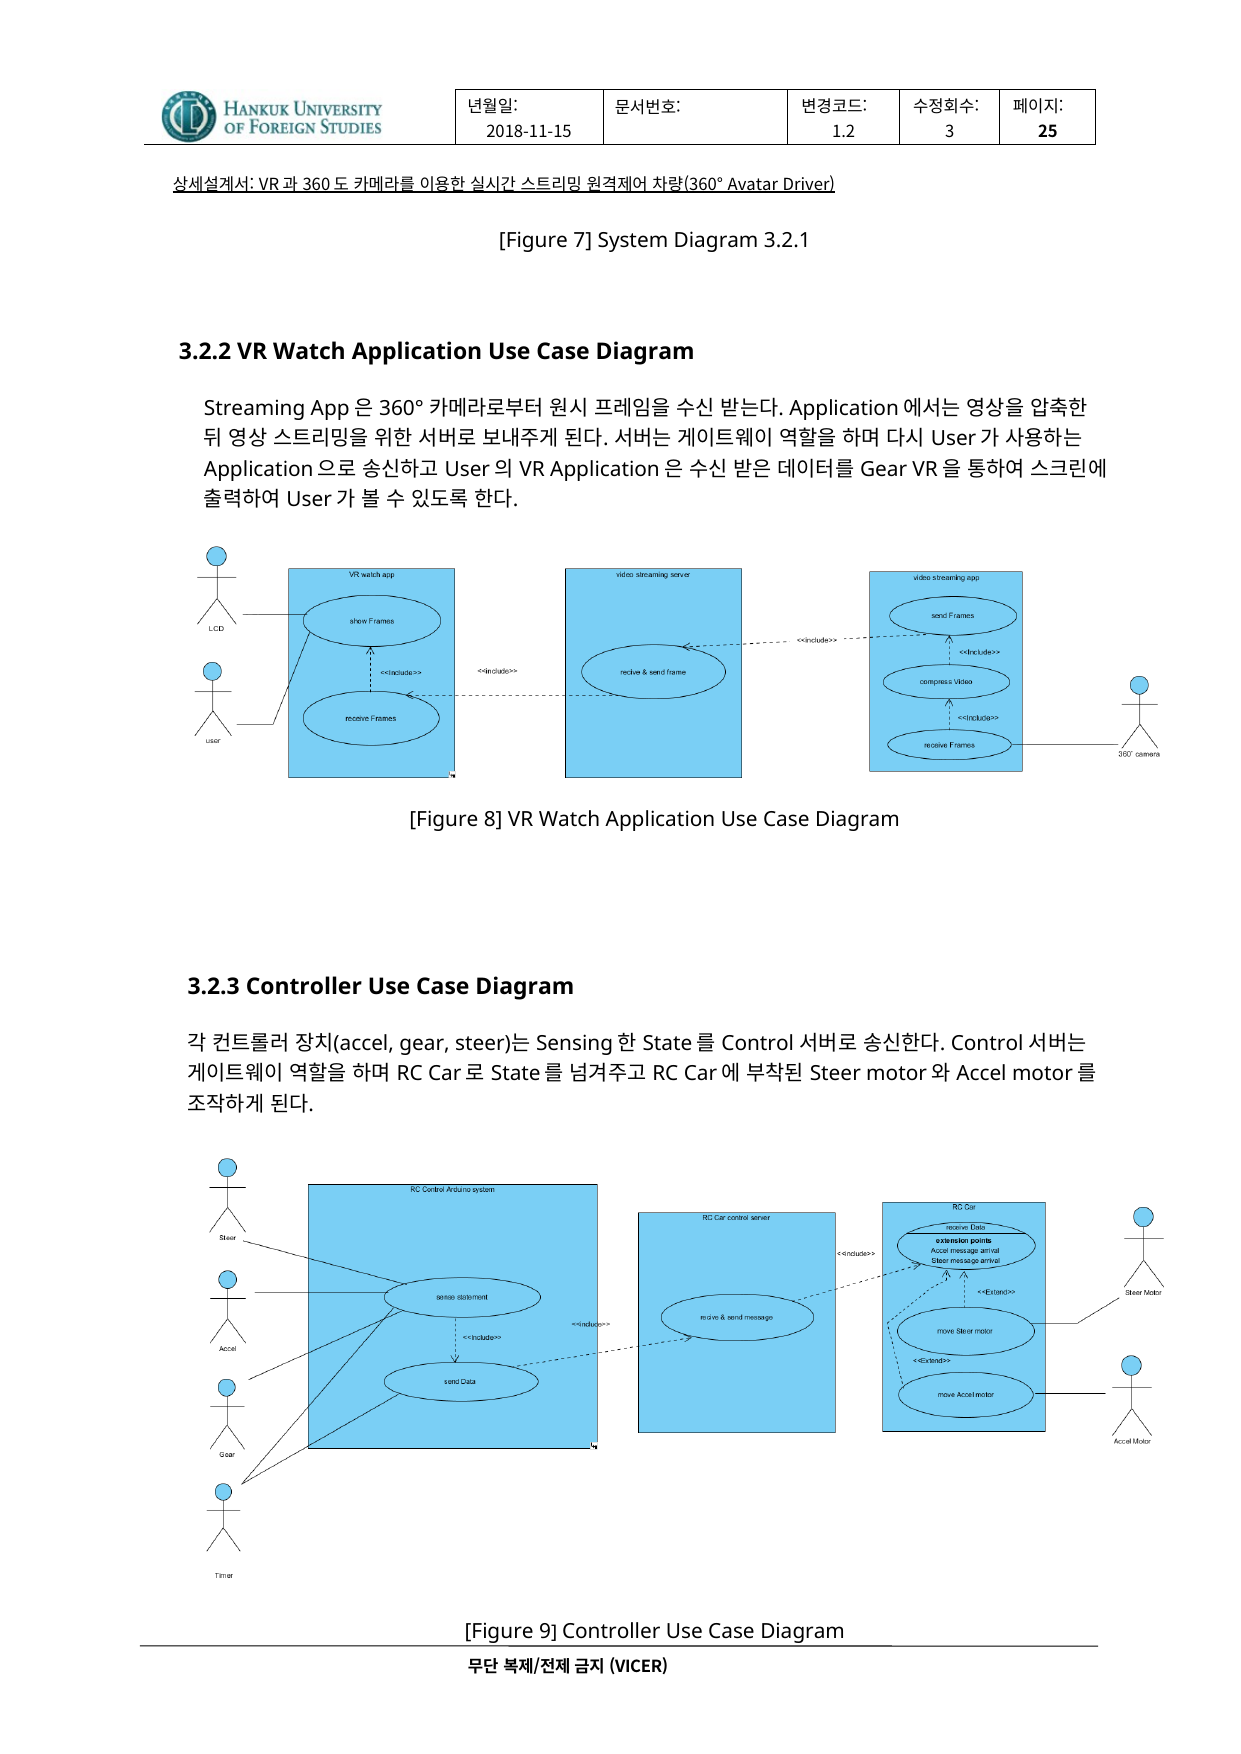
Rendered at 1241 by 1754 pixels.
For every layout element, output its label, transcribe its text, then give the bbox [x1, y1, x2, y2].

text 3.2.3 Controller Use Case Diagram [187, 970, 1109, 1001]
text [Figure 9] Controller Use Case Diagram [200, 1616, 1109, 1645]
text 각 컨트롤러 장치(accel, gear, steer)는 Sensing한 State를 Control 서버로 송신한다. Control 서버는 게이트웨이 역할을 하며 RC Car로 State를 넘겨주고 RC Car에 부착된 Steer motor와 Accel motor를 조작하게 된다. [187, 1026, 1109, 1117]
picture [187, 537, 1164, 779]
text Streaming App은 360° 카메라로부터 원시 프레임을 수신 받는다. Application에서는 영상을 압축한 뒤 영상 스트리밍을 위한 서버로 보내주게 된다. 서버는 게이트웨이 역할을 하며 다시 User가 사용하는 Application으로 송신하고 User의 VR Application은 수신 받은 데이터를 Gear VR을 통하여 스크린에 출력하여 User가 볼 수 있도록 한다. [179, 391, 1109, 512]
text 3.2.2 VR Watch Application Use Case Diagram [179, 335, 1109, 366]
text [Figure 7] System Diagram 3.2.1 [200, 225, 1109, 254]
text [Figure 8] VR Watch Application Use Case Diagram [200, 804, 1109, 832]
picture [200, 1142, 1177, 1592]
picture [161, 89, 383, 143]
